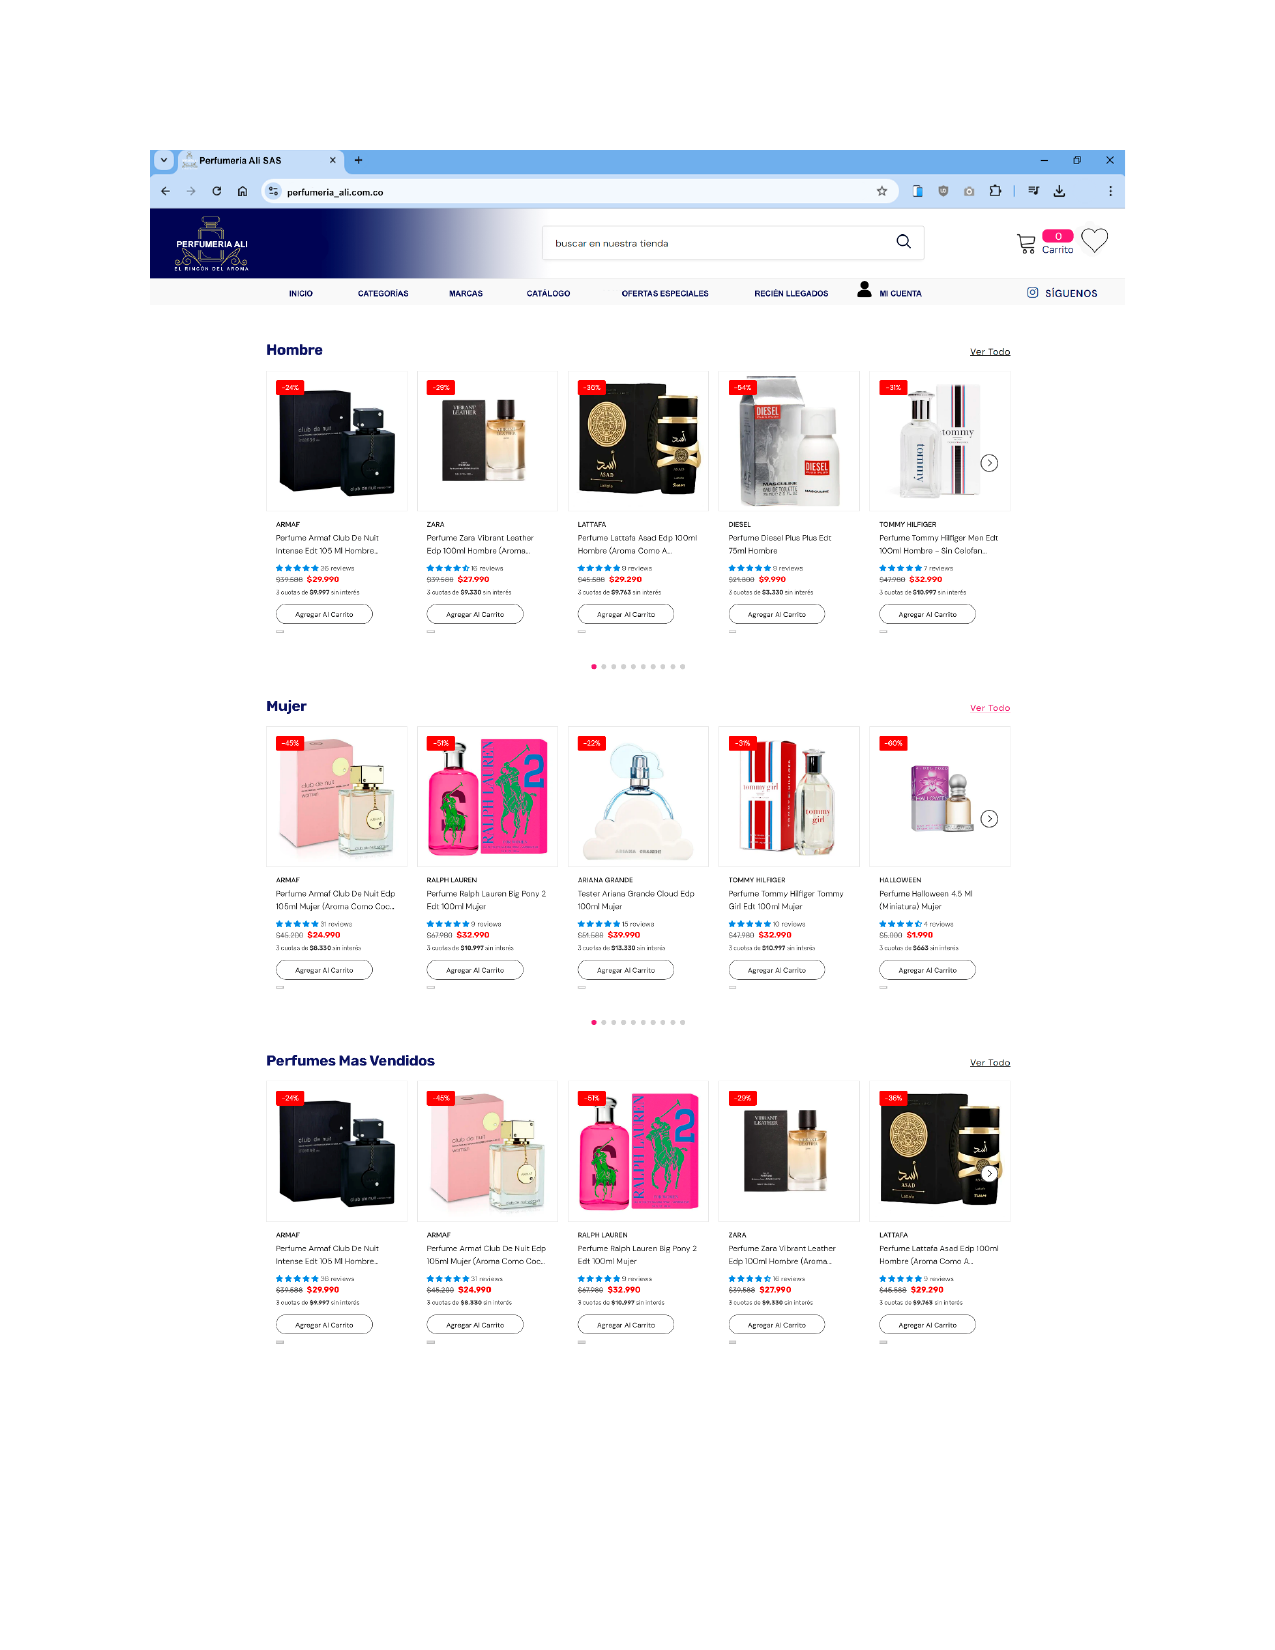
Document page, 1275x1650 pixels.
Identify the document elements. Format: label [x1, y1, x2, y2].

picture [150, 150, 1125, 1364]
